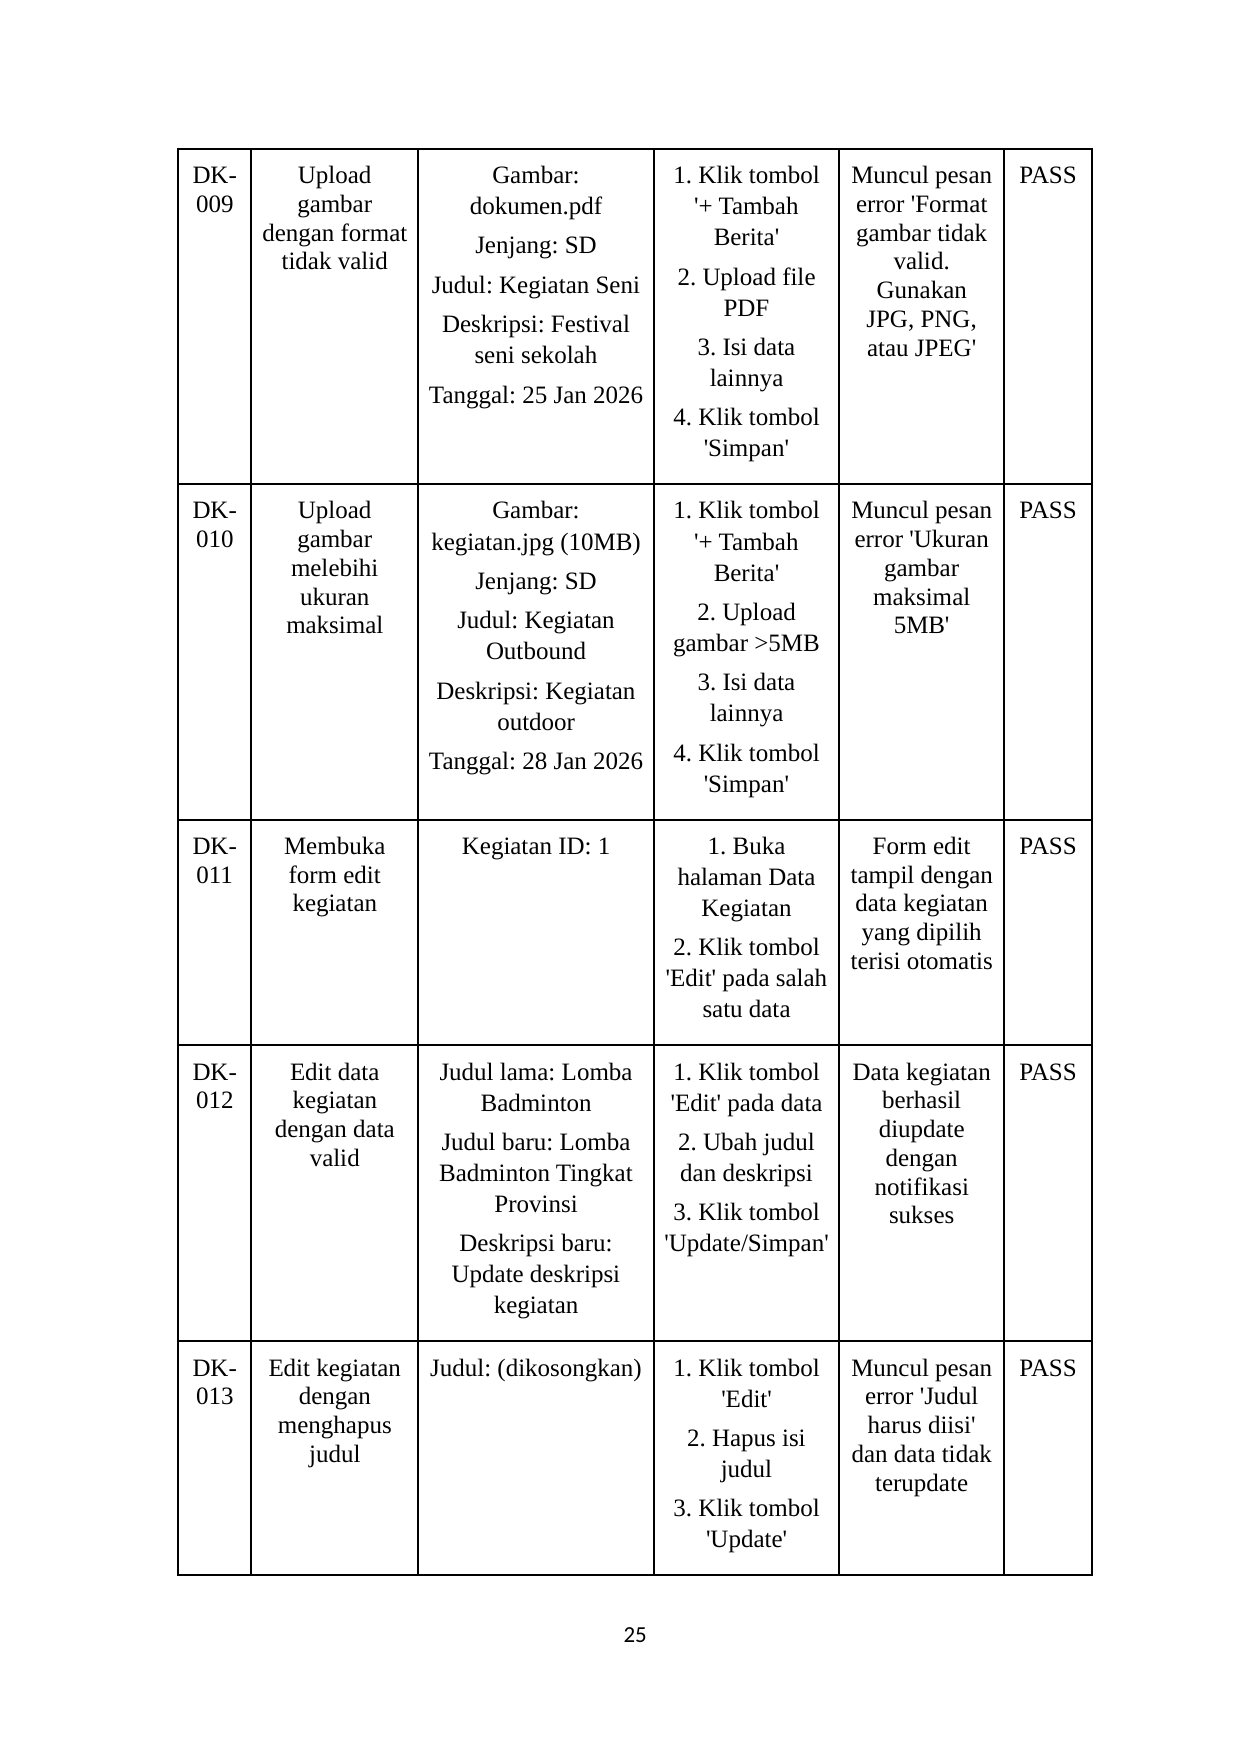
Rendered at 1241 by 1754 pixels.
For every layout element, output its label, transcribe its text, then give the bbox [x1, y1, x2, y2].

table_cell Muncul pesan error 'Judul harus diisi' dan data tidak terupdate [840, 1342, 1003, 1574]
table_cell 1. Klik tombol '+ Tambah Berita' 2. Upload file PDF 3. Isi data lainnya 4. Klik tombol 'Simpan' [655, 150, 838, 483]
table_cell Judul: (dikosongkan) [419, 1342, 653, 1574]
table_cell PASS [1005, 821, 1091, 1044]
table_cell Upload gambar dengan format tidak valid [252, 150, 417, 483]
table_cell PASS [1005, 1046, 1091, 1340]
table_cell Muncul pesan error 'Ukuran gambar maksimal 5MB' [840, 485, 1003, 818]
table_cell PASS [1005, 485, 1091, 818]
table_cell Upload gambar melebihi ukuran maksimal [252, 485, 417, 818]
table_cell Gambar: kegiatan.jpg (10MB) Jenjang: SD Judul: Kegiatan Outbound Deskripsi: Kegiatan outdoor Tanggal: 28 Jan 2026 [419, 485, 653, 818]
table_cell PASS [1005, 1342, 1091, 1574]
table_cell Form edit tampil dengan data kegiatan yang dipilih terisi otomatis [840, 821, 1003, 1044]
table_cell Membuka form edit kegiatan [252, 821, 417, 1044]
table_cell Muncul pesan error 'Format gambar tidak valid. Gunakan JPG, PNG, atau JPEG' [840, 150, 1003, 483]
table_cell 1. Klik tombol 'Edit' pada data 2. Ubah judul dan deskripsi 3. Klik tombol 'Update/Simpan' [655, 1046, 838, 1340]
table_cell Data kegiatan berhasil diupdate dengan notifikasi sukses [840, 1046, 1003, 1340]
table_cell Judul lama: Lomba Badminton Judul baru: Lomba Badminton Tingkat Provinsi Deskripsi baru: Update deskripsi kegiatan [419, 1046, 653, 1340]
table_cell Kegiatan ID: 1 [419, 821, 653, 1044]
table_cell 1. Klik tombol 'Edit' 2. Hapus isi judul 3. Klik tombol 'Update' [655, 1342, 838, 1574]
table_cell 1. Klik tombol '+ Tambah Berita' 2. Upload gambar >5MB 3. Isi data lainnya 4. Klik tombol 'Simpan' [655, 485, 838, 818]
table_cell Gambar: dokumen.pdf Jenjang: SD Judul: Kegiatan Seni Deskripsi: Festival seni sekolah Tanggal: 25 Jan 2026 [419, 150, 653, 483]
table_cell PASS [1005, 150, 1091, 483]
table_cell DK-012 [179, 1046, 250, 1340]
table_cell DK-009 [179, 150, 250, 483]
table_cell DK-013 [179, 1342, 250, 1574]
table_cell DK-010 [179, 485, 250, 818]
table_cell 1. Buka halaman Data Kegiatan 2. Klik tombol 'Edit' pada salah satu data [655, 821, 838, 1044]
table_cell DK-011 [179, 821, 250, 1044]
table_cell Edit data kegiatan dengan data valid [252, 1046, 417, 1340]
table_cell Edit kegiatan dengan menghapus judul [252, 1342, 417, 1574]
